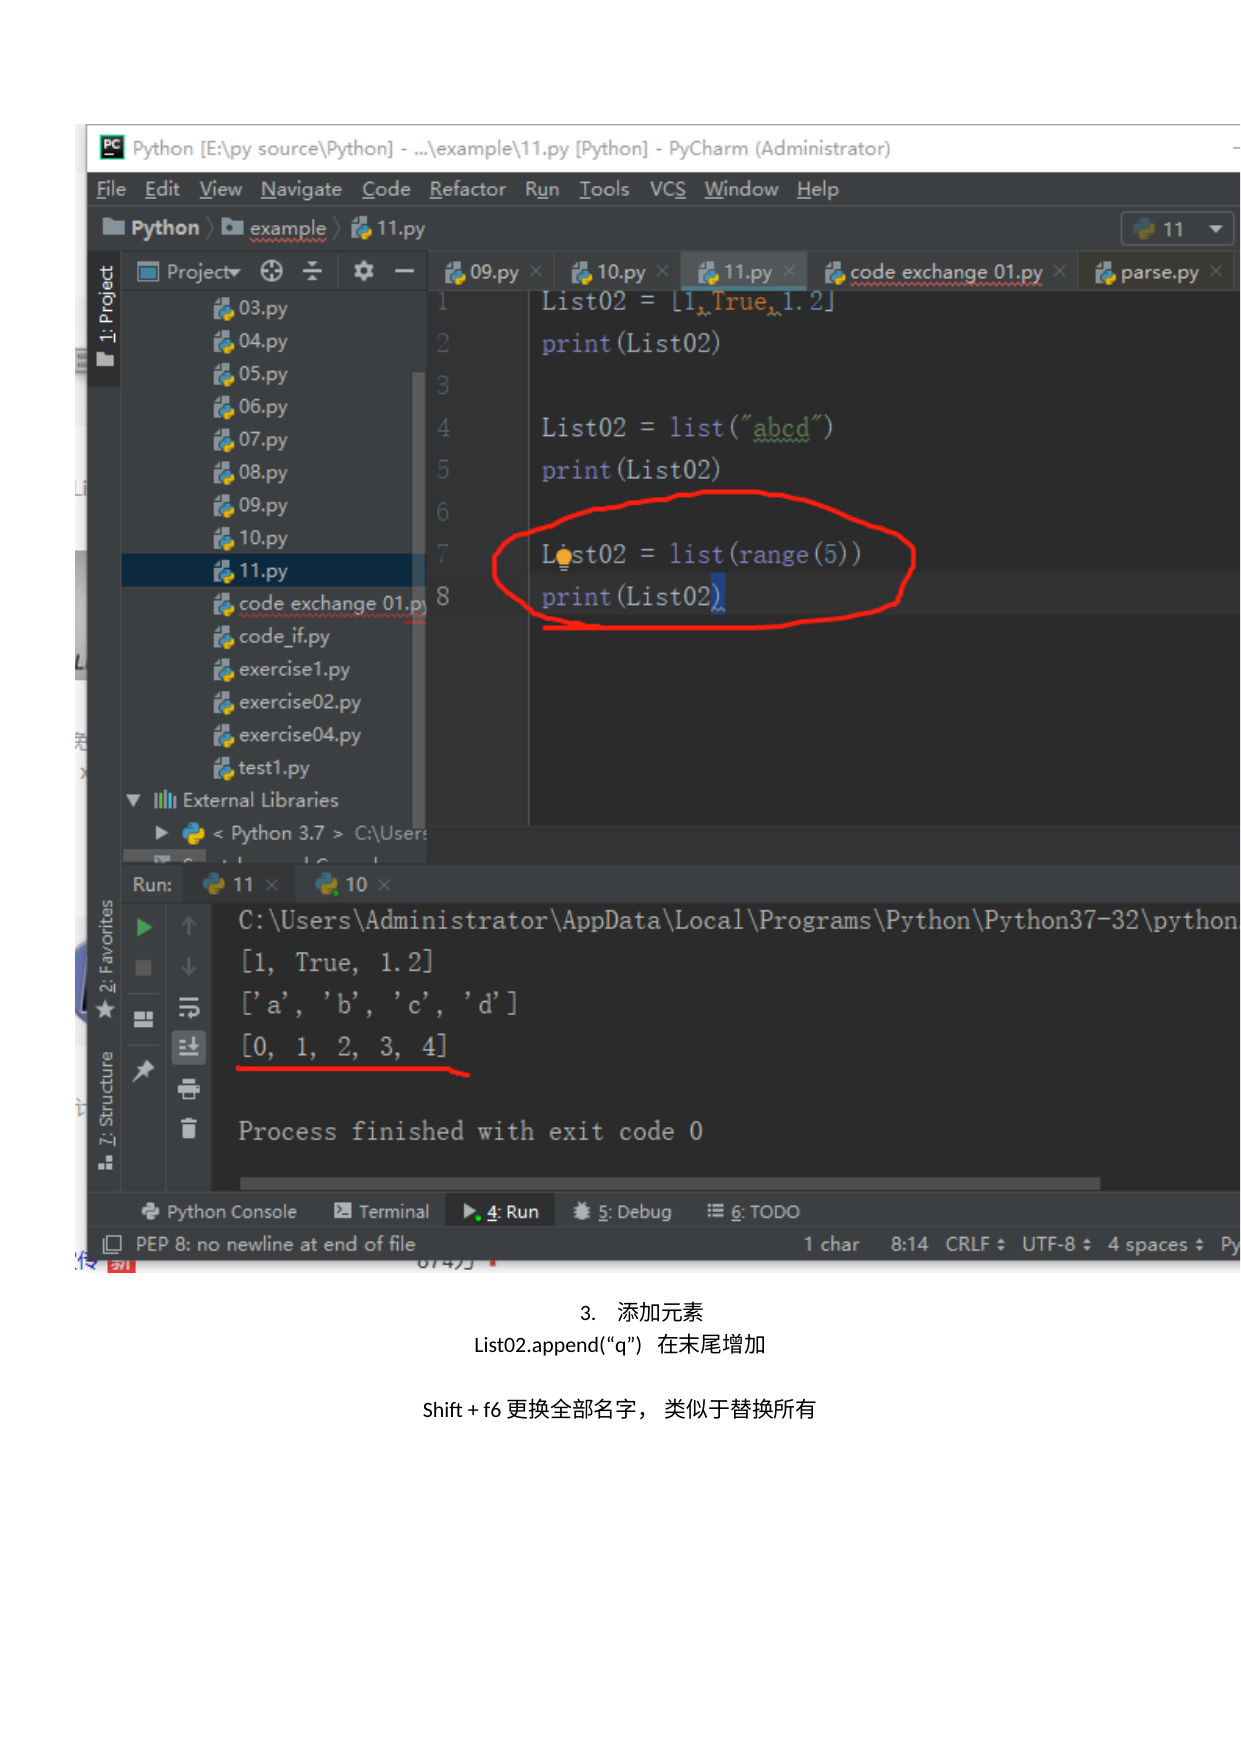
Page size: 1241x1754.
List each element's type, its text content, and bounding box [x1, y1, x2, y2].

list 添加元素 [119, 1292, 1165, 1324]
list Shift + f6 更换全部名字， 类似于替换所有 [75, 1389, 1165, 1422]
picture [75, 122, 1241, 1271]
list List02.append(“q”) 在末尾增加 [75, 1324, 1165, 1357]
